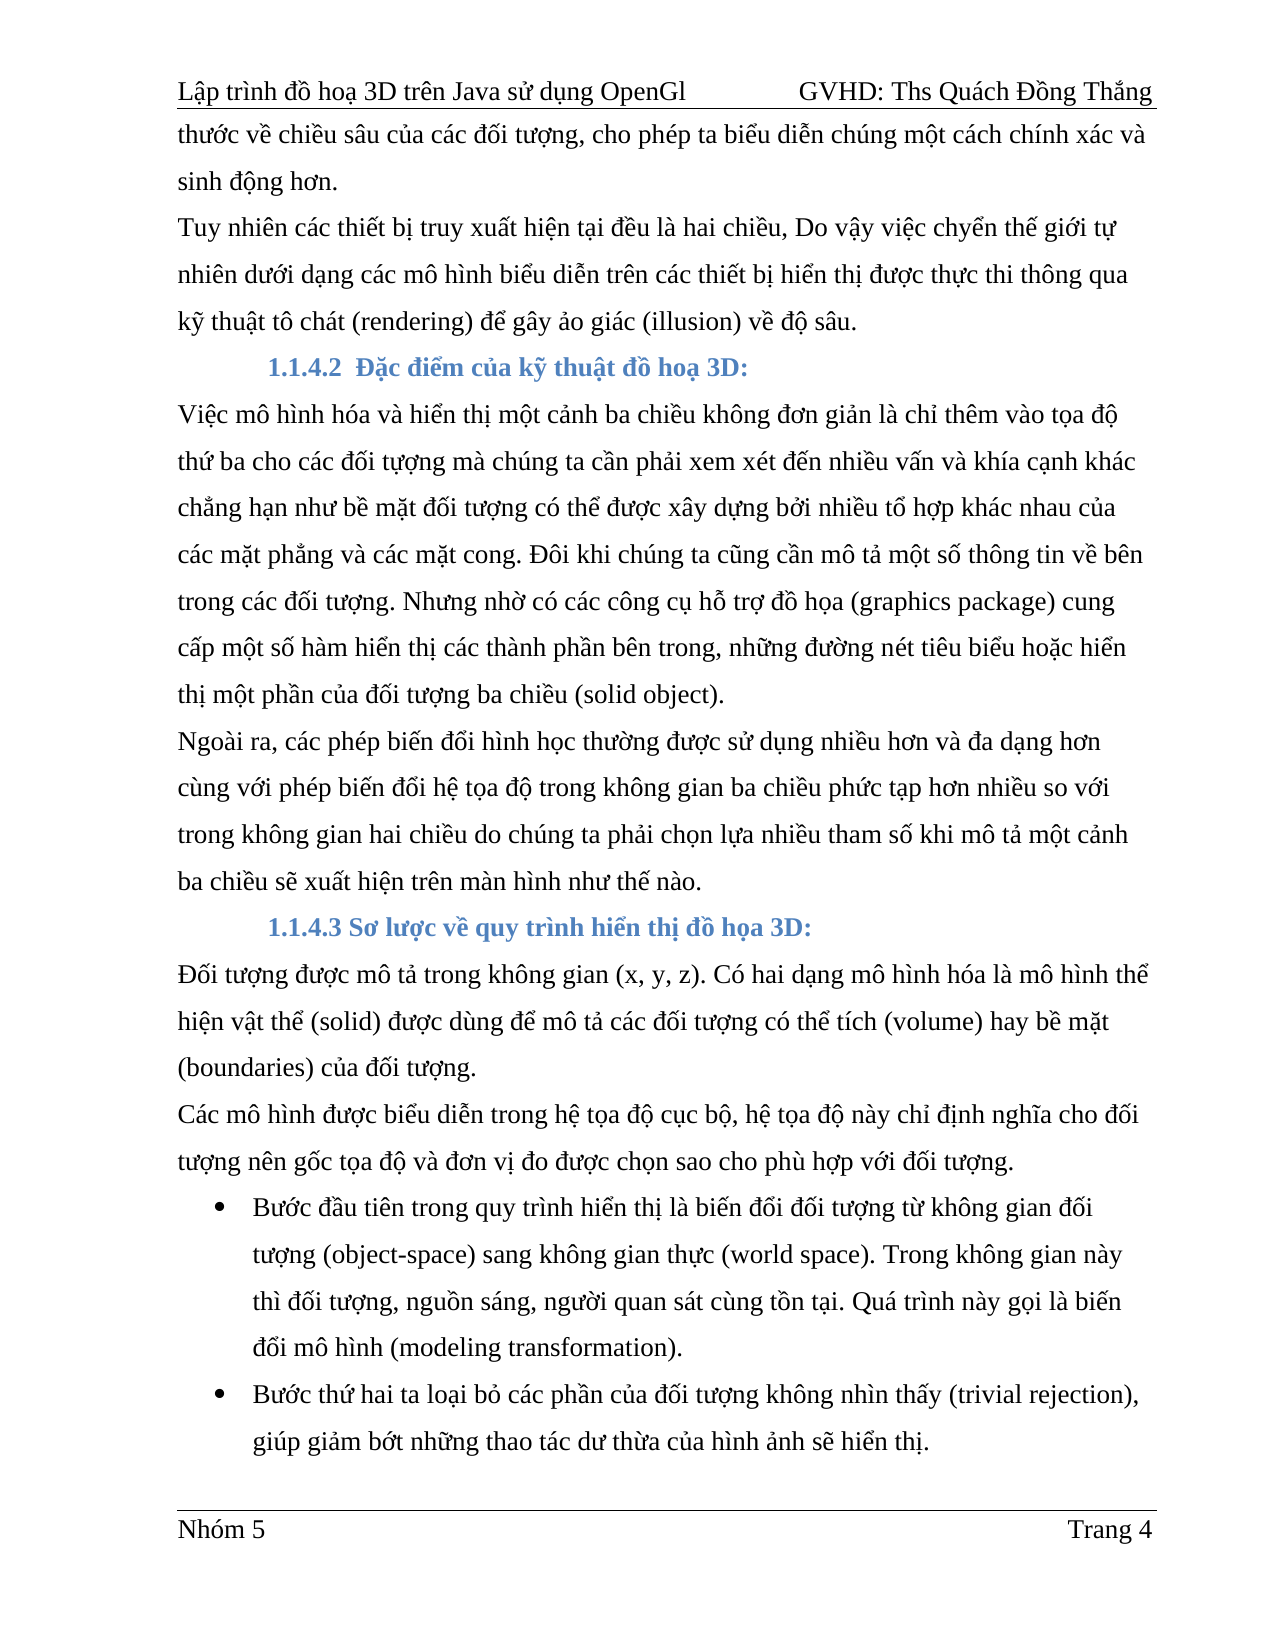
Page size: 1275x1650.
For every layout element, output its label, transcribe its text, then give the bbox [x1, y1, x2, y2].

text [177, 118, 1157, 196]
list Bước thứ hai ta loại bỏ các phần của đối tượng không nhìn thấy (trivial rejection), giúp giảm bớt những thao tác dư thừa của hình ảnh sẽ hiển thị. [215, 1378, 1157, 1456]
text Ngoài ra, các phép biến đổi hình học thường được sử dụng nhiều hơn và đa dạng hơn cùng với phép biến đổi hệ tọa độ trong không gian ba chiều phức tạp hơn nhiều so với trong không gian hai chiều do chúng ta phải chọn lựa nhiều tham số khi mô tả một cảnh ba chiều sẽ xuất hiện trên màn hình như thế nào. [177, 725, 1157, 896]
text Việc mô hình hóa và hiển thị một cảnh ba chiều không đơn giản là chỉ thêm vào tọa độ thứ ba cho các đối tựợng mà chúng ta cần phải xem xét đến nhiều vấn và khía cạnh khác chẳng hạn như bề mặt đối tượng có thể được xây dựng bởi nhiều tổ hợp khác nhau của các mặt phẳng và các mặt cong. Đôi khi chúng ta cũng cần mô tả một số thông tin về bên trong các đối tượng. Nhưng nhờ có các công cụ hỗ trợ đồ họa (graphics package) cung cấp một số hàm hiển thị các thành phần bên trong, những đường nét tiêu biểu hoặc hiển thị một phần của đối tượng ba chiều (solid object). [177, 398, 1157, 709]
text Tuy nhiên các thiết bị truy xuất hiện tại đều là hai chiều, Do vậy việc chyển thế giới tự nhiên dưới dạng các mô hình biểu diễn trên các thiết bị hiển thị được thực thi thông qua kỹ thuật tô chát (rendering) để gây ảo giác (illusion) về độ sâu. [177, 211, 1157, 336]
text Các mô hình được biểu diễn trong hệ tọa độ cục bộ, hệ tọa độ này chỉ định nghĩa cho đối tượng nên gốc tọa độ và đơn vị đo được chọn sao cho phù hợp với đối tượng. [177, 1098, 1157, 1176]
subtitle 1.1.4.3 Sơ lược về quy trình hiển thị đồ họa 3D: [267, 911, 1157, 943]
subtitle 1.1.4.2 Đặc điểm của kỹ thuật đồ hoạ 3D: [267, 351, 1157, 383]
list Bước đầu tiên trong quy trình hiển thị là biến đổi đối tượng từ không gian đối tượng (object-space) sang không gian thực (world space). Trong không gian này thì đối tượng, nguồn sáng, người quan sát cùng tồn tại. Quá trình này gọi là biến đổi mô hình (modeling transformation). [215, 1191, 1157, 1363]
text Đối tượng được mô tả trong không gian (x, y, z). Có hai dạng mô hình hóa là mô hình thể hiện vật thể (solid) được dùng để mô tả các đối tượng có thể tích (volume) hay bề mặt (boundaries) của đối tượng. [177, 958, 1157, 1083]
